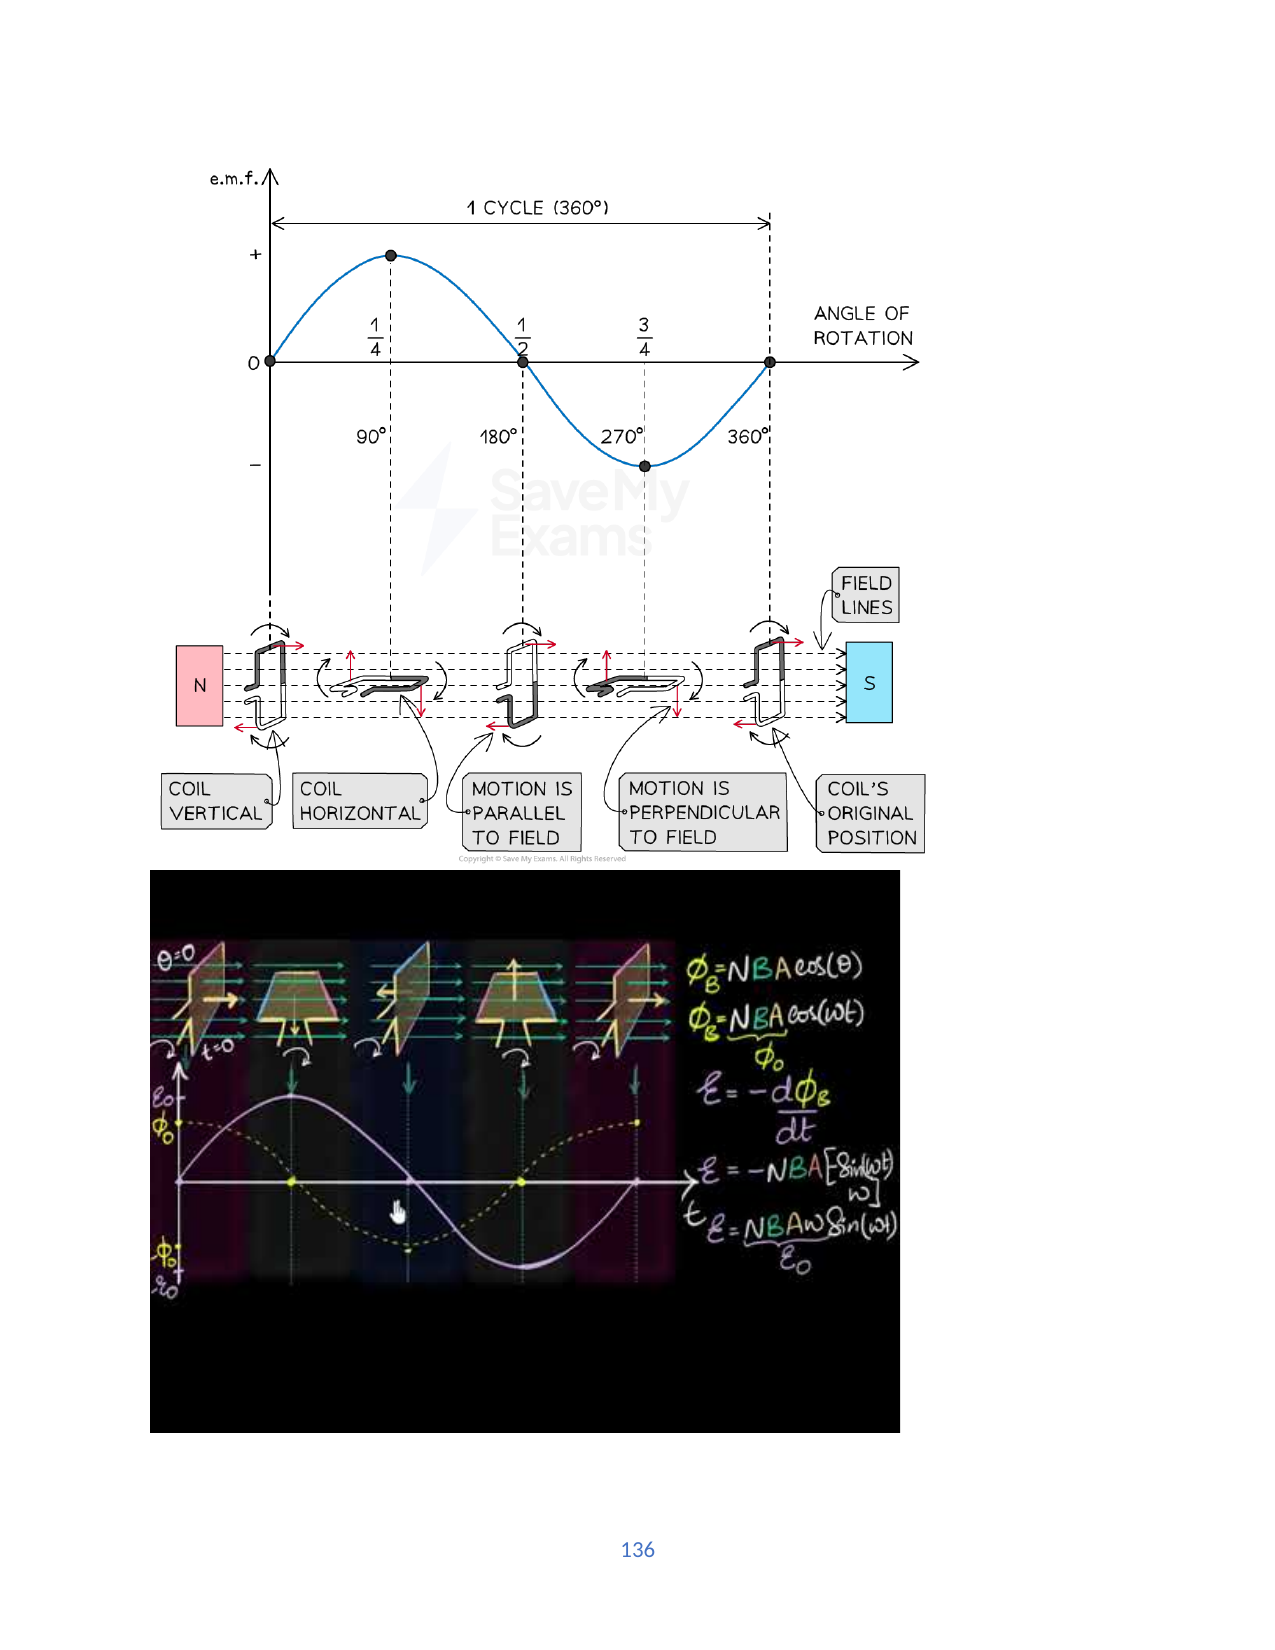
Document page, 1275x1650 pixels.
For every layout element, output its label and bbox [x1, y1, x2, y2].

picture [150, 870, 901, 1433]
picture [157, 150, 927, 868]
